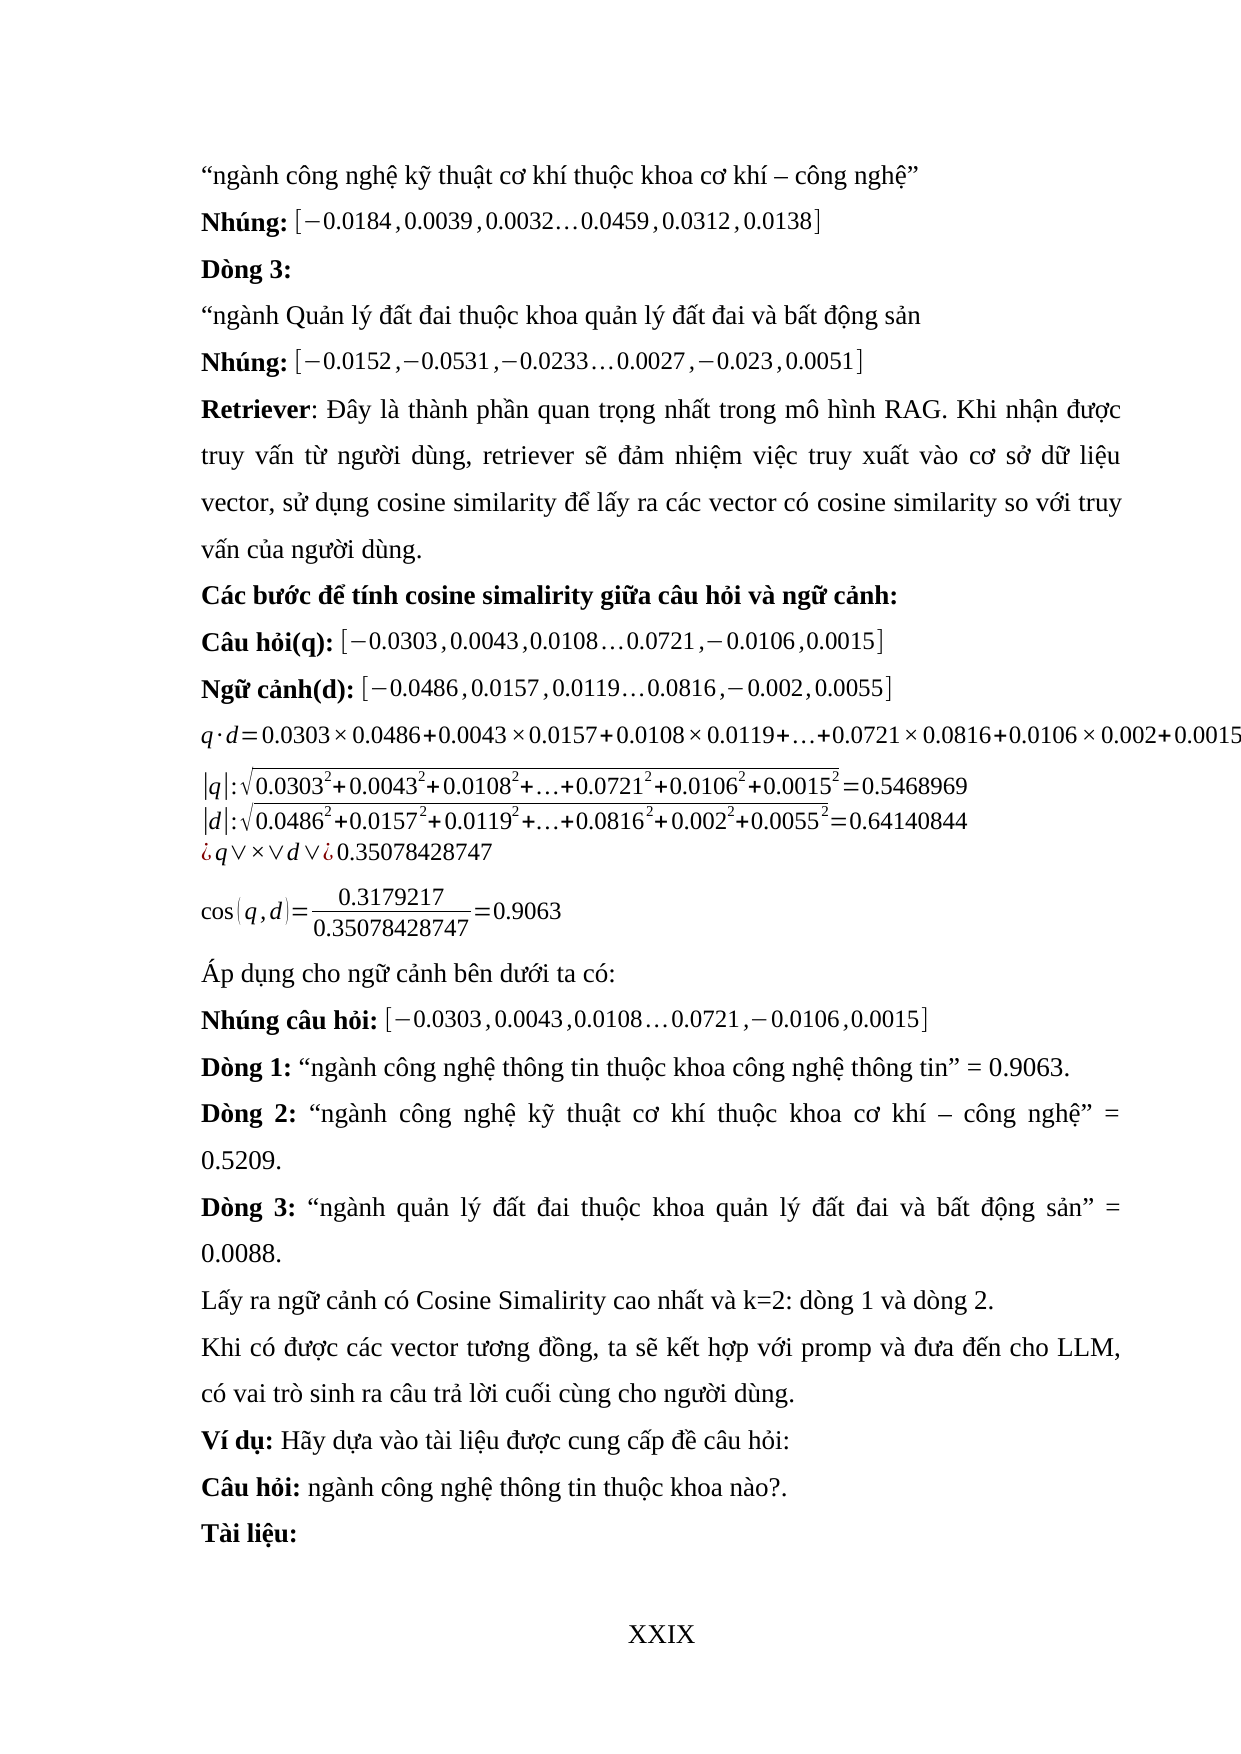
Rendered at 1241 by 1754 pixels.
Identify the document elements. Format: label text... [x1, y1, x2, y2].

text Câu hỏi(q): [201, 626, 1122, 657]
text Nhúng câu hỏi: [201, 1004, 1122, 1035]
text Dòng 1: “ngành công nghệ thông tin thuộc khoa công nghệ thông tin” = 0.9063. [201, 1051, 1122, 1082]
text Retriever: Đây là thành phần quan trọng nhất trong mô hình RAG. Khi nhận được truy vấn từ người dùng, retriever sẽ đảm nhiệm việc truy xuất vào cơ sở dữ liệu vector, sử dụng cosine similarity để lấy ra các vector có cosine similarity so với truy vấn của người dùng. [201, 393, 1122, 564]
text Lấy ra ngữ cảnh có Cosine Simalirity cao nhất và k=2: dòng 1 và dòng 2. [201, 1284, 1122, 1315]
text Dòng 3: [201, 253, 1122, 284]
text Câu hỏi: ngành công nghệ thông tin thuộc khoa nào?. [201, 1471, 1122, 1502]
text Áp dụng cho ngữ cảnh bên dưới ta có: [201, 957, 1122, 989]
text Dòng 2: “ngành công nghệ kỹ thuật cơ khí thuộc khoa cơ khí – công nghệ” = 0.5209. [201, 1097, 1122, 1175]
text Ví dụ: Hãy dựa vào tài liệu được cung cấp đề câu hỏi: [201, 1424, 1122, 1455]
text Các bước để tính cosine simalirity giữa câu hỏi và ngữ cảnh: [201, 579, 1122, 611]
text Nhúng: [201, 346, 1122, 377]
text Ngữ cảnh(d): [201, 673, 1122, 704]
text Dòng 3: “ngành quản lý đất đai thuộc khoa quản lý đất đai và bất động sản” = 0.0088. [201, 1191, 1122, 1269]
text “ngành Quản lý đất đai thuộc khoa quản lý đất đai và bất động sản [201, 299, 1122, 331]
text Tài liệu: [201, 1517, 1122, 1549]
text Khi có được các vector tương đồng, ta sẽ kết hợp với promp và đưa đến cho LLM, có vai trò sinh ra câu trả lời cuối cùng cho người dùng. [201, 1331, 1122, 1409]
text Nhúng: [201, 206, 1122, 237]
text “ngành công nghệ kỹ thuật cơ khí thuộc khoa cơ khí – công nghệ” [201, 159, 1122, 191]
